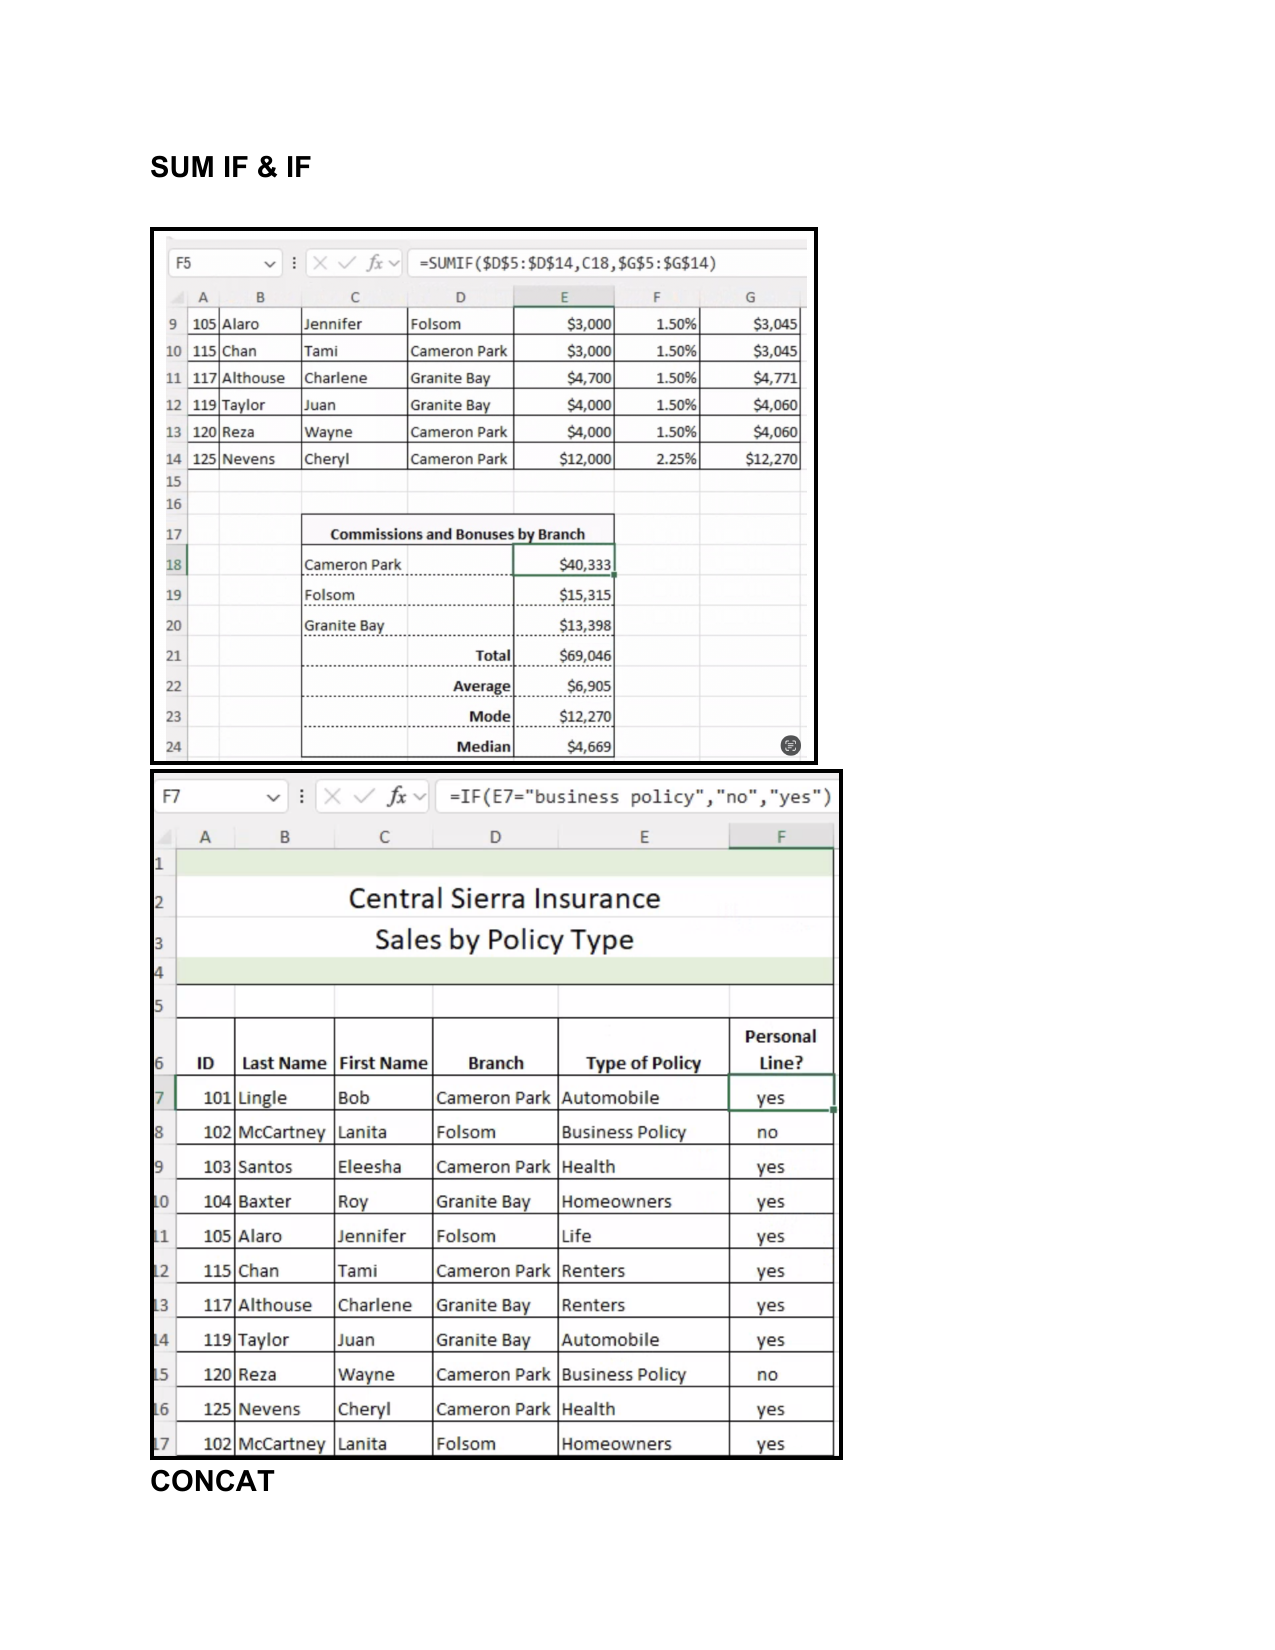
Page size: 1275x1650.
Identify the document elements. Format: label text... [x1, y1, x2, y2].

text SUM IF & IF [150, 150, 1125, 183]
picture [154, 773, 839, 1456]
text CONCAT [150, 1464, 1125, 1497]
picture [154, 231, 814, 761]
